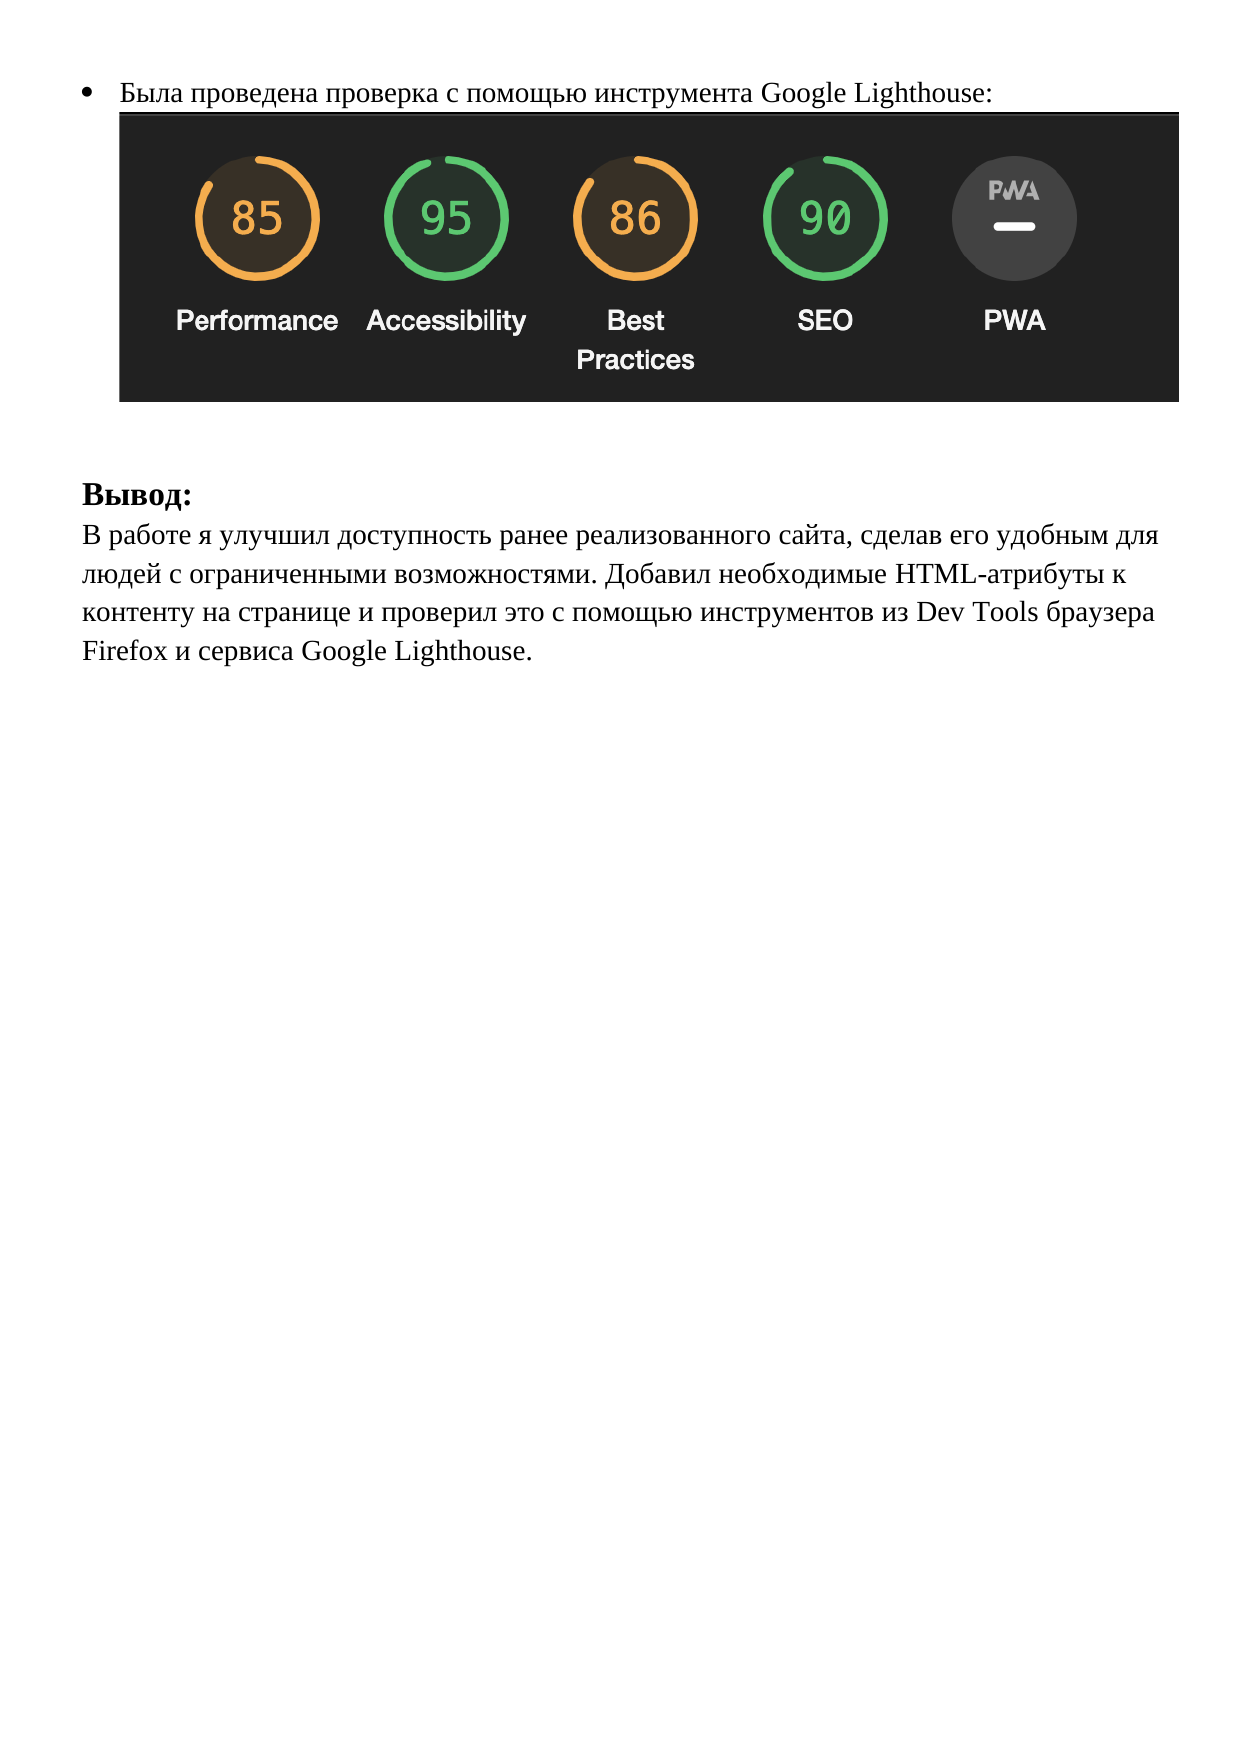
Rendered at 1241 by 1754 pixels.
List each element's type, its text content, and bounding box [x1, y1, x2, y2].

picture [119, 112, 1179, 402]
text Вывод: В работе я улучшил доступность ранее реализованного сайта, сделав его удобным для людей с ограниченными возможностями. Добавил необходимые HTML-атрибуты к контенту на странице и проверил это с помощью инструментов из Dev Tools браузера Firefox и сервиса Google Lighthouse. [82, 430, 1165, 667]
